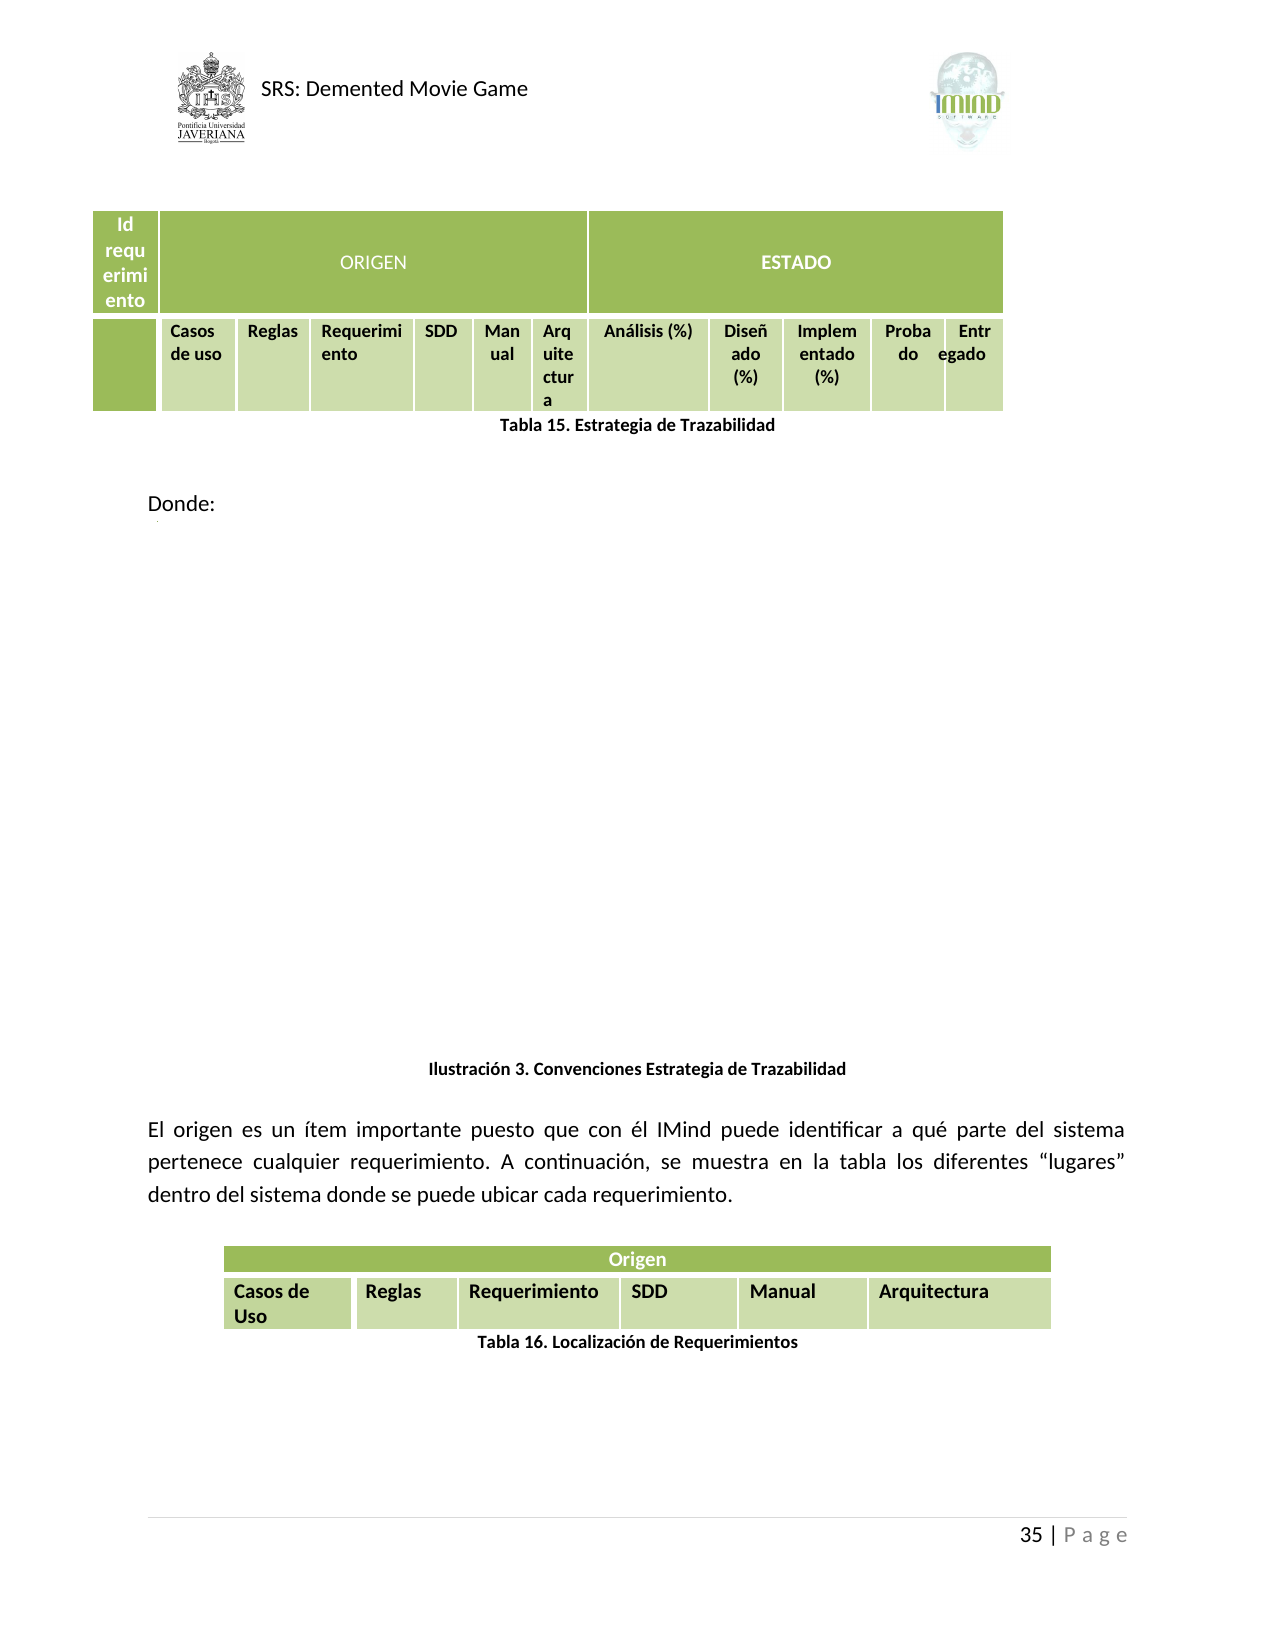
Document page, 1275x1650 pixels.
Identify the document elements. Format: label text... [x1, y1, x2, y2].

table_cell Implementado (%) [784, 319, 870, 411]
table_cell SDD [621, 1278, 737, 1329]
picture [929, 52, 1011, 155]
table_cell Casos de Uso [224, 1278, 351, 1329]
picture [177, 52, 245, 144]
text Ilustración 3. Convenciones Estrategia de Trazabilidad [148, 1057, 1127, 1080]
table_cell Análisis (%) [589, 319, 708, 411]
table_cell Manual [739, 1278, 867, 1329]
table_cell Reglas [238, 319, 309, 411]
table_cell SDD [415, 319, 472, 411]
table_cell Entregado [946, 319, 1003, 411]
table_cell Probado [872, 319, 944, 411]
table_header ESTADO [589, 211, 1003, 313]
table_cell Diseñado (%) [710, 319, 782, 411]
table_header Origen [224, 1246, 1051, 1272]
table_cell Arquitectura [533, 319, 587, 411]
table_cell Requerimiento [311, 319, 413, 411]
table_cell Requerimiento [459, 1278, 619, 1329]
text Donde: [148, 489, 1127, 517]
table_cell Arquitectura [869, 1278, 1051, 1329]
table_cell Manual [474, 319, 531, 411]
text El origen es un ítem importante puesto que con él IMind puede identificar a qué parte del sistema pertenece cualquier requerimiento. A continuación, se muestra en la tabla los diferentes “lugares” dentro del sistema donde se puede ubicar cada requerimiento. [148, 1115, 1127, 1208]
table_header ORIGEN [160, 211, 587, 313]
table_cell [93, 319, 156, 411]
table_cell Reglas [357, 1278, 457, 1329]
text Tabla 16. Localización de Requerimientos [148, 1331, 1127, 1354]
table_cell Casos de uso [162, 319, 235, 411]
text Tabla 15. Estrategia de Trazabilidad [148, 413, 1127, 436]
table_header Id requerimiento [93, 211, 158, 313]
